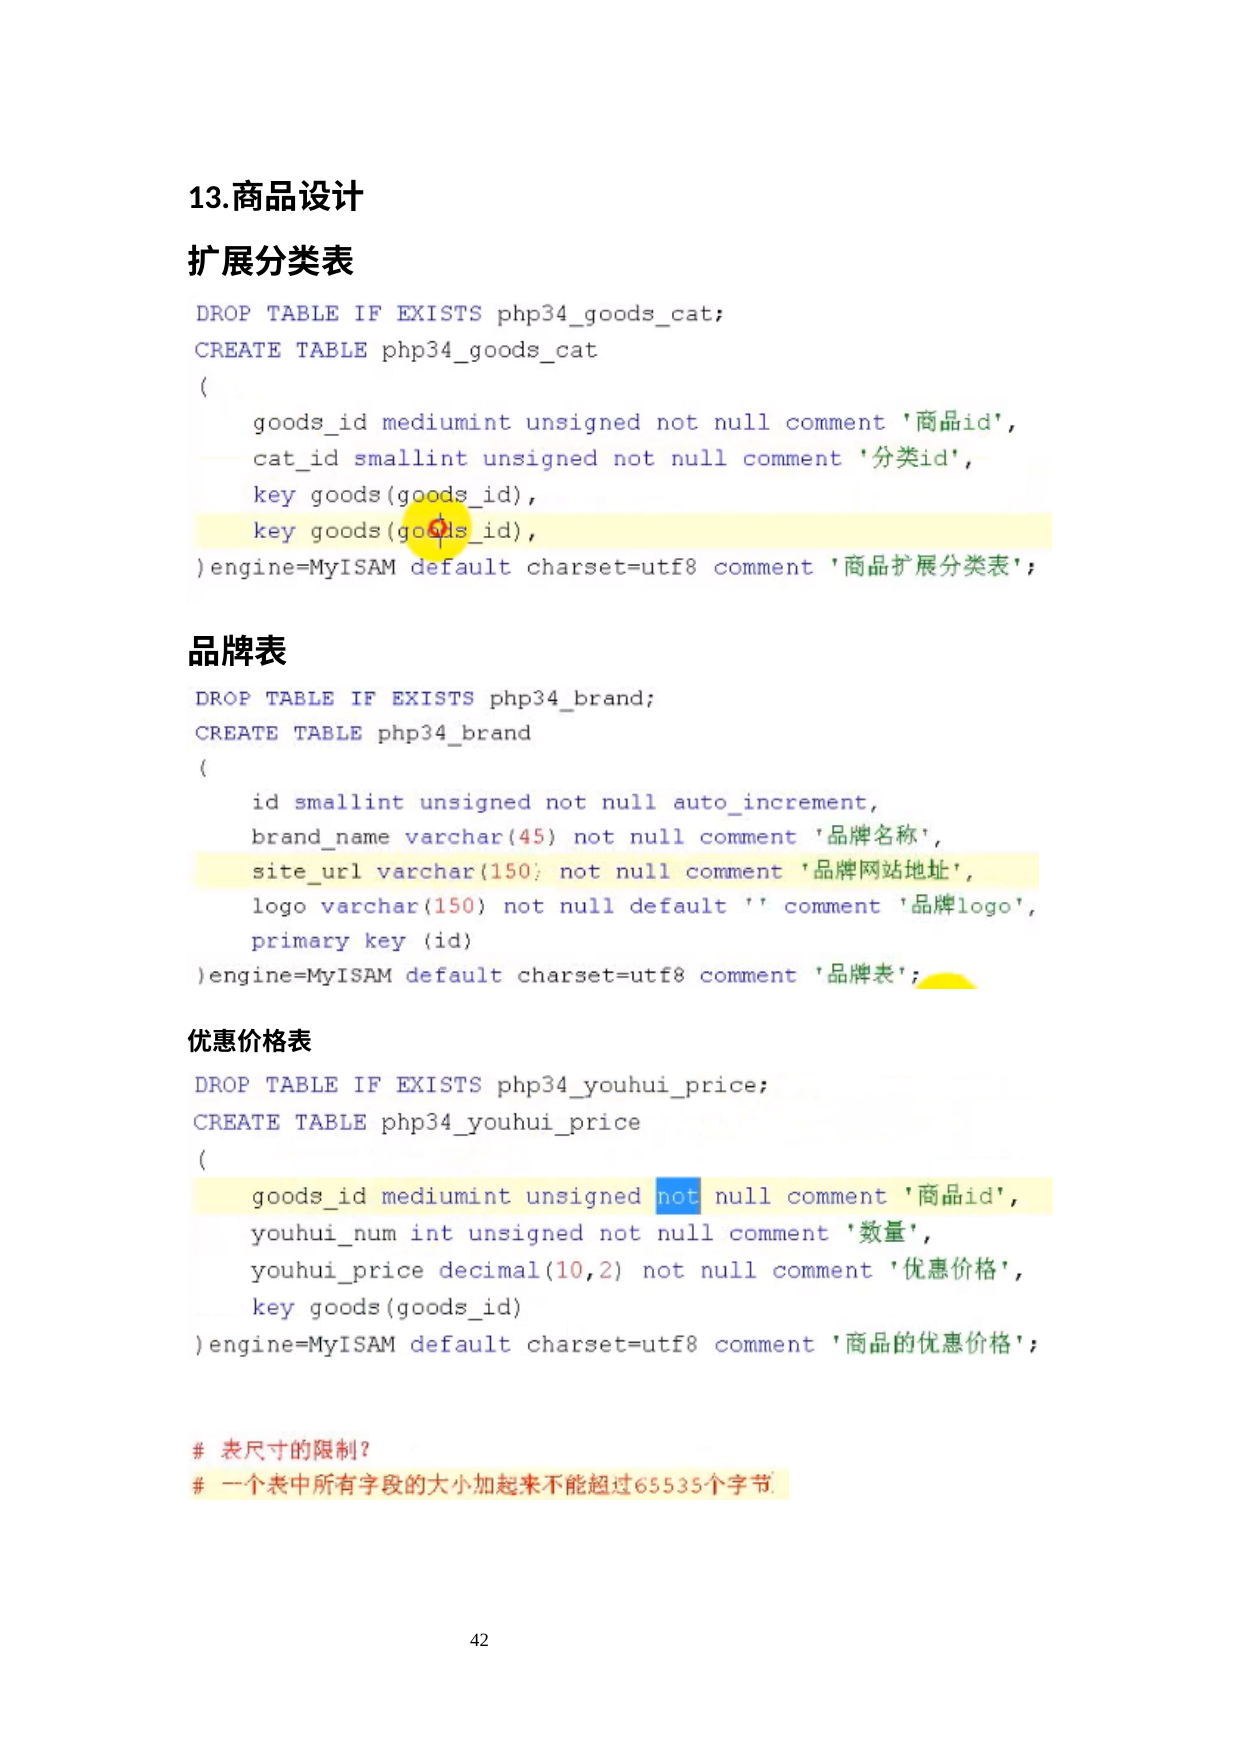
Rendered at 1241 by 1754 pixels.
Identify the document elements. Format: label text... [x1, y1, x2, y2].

picture [187, 682, 1039, 989]
picture [187, 1072, 1053, 1360]
list 品牌表 [187, 617, 1053, 682]
list 优惠价格表 [187, 1007, 1053, 1072]
picture [187, 292, 1052, 603]
list 商品设计 [187, 162, 1053, 227]
list 扩展分类表 [187, 227, 1053, 292]
picture [187, 1429, 789, 1500]
